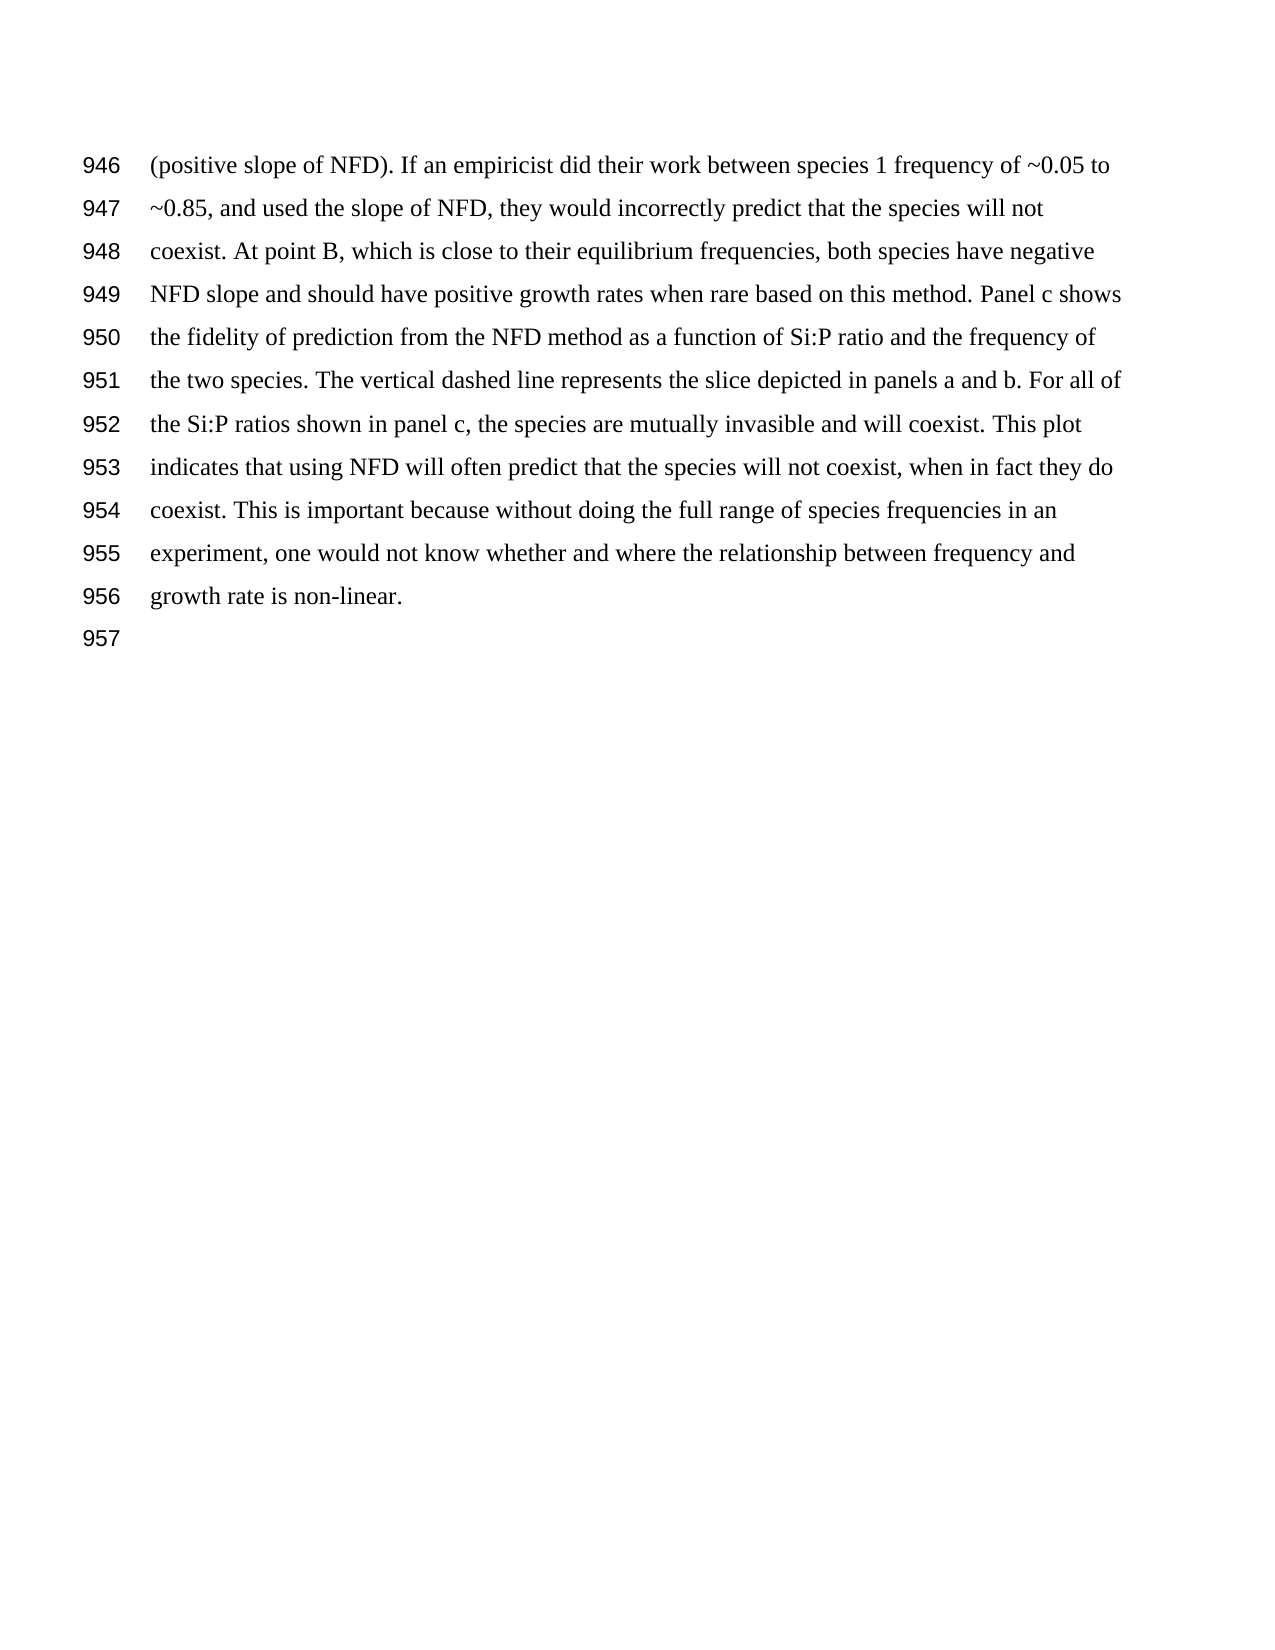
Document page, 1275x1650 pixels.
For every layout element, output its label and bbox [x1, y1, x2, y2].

text [150, 150, 1125, 610]
